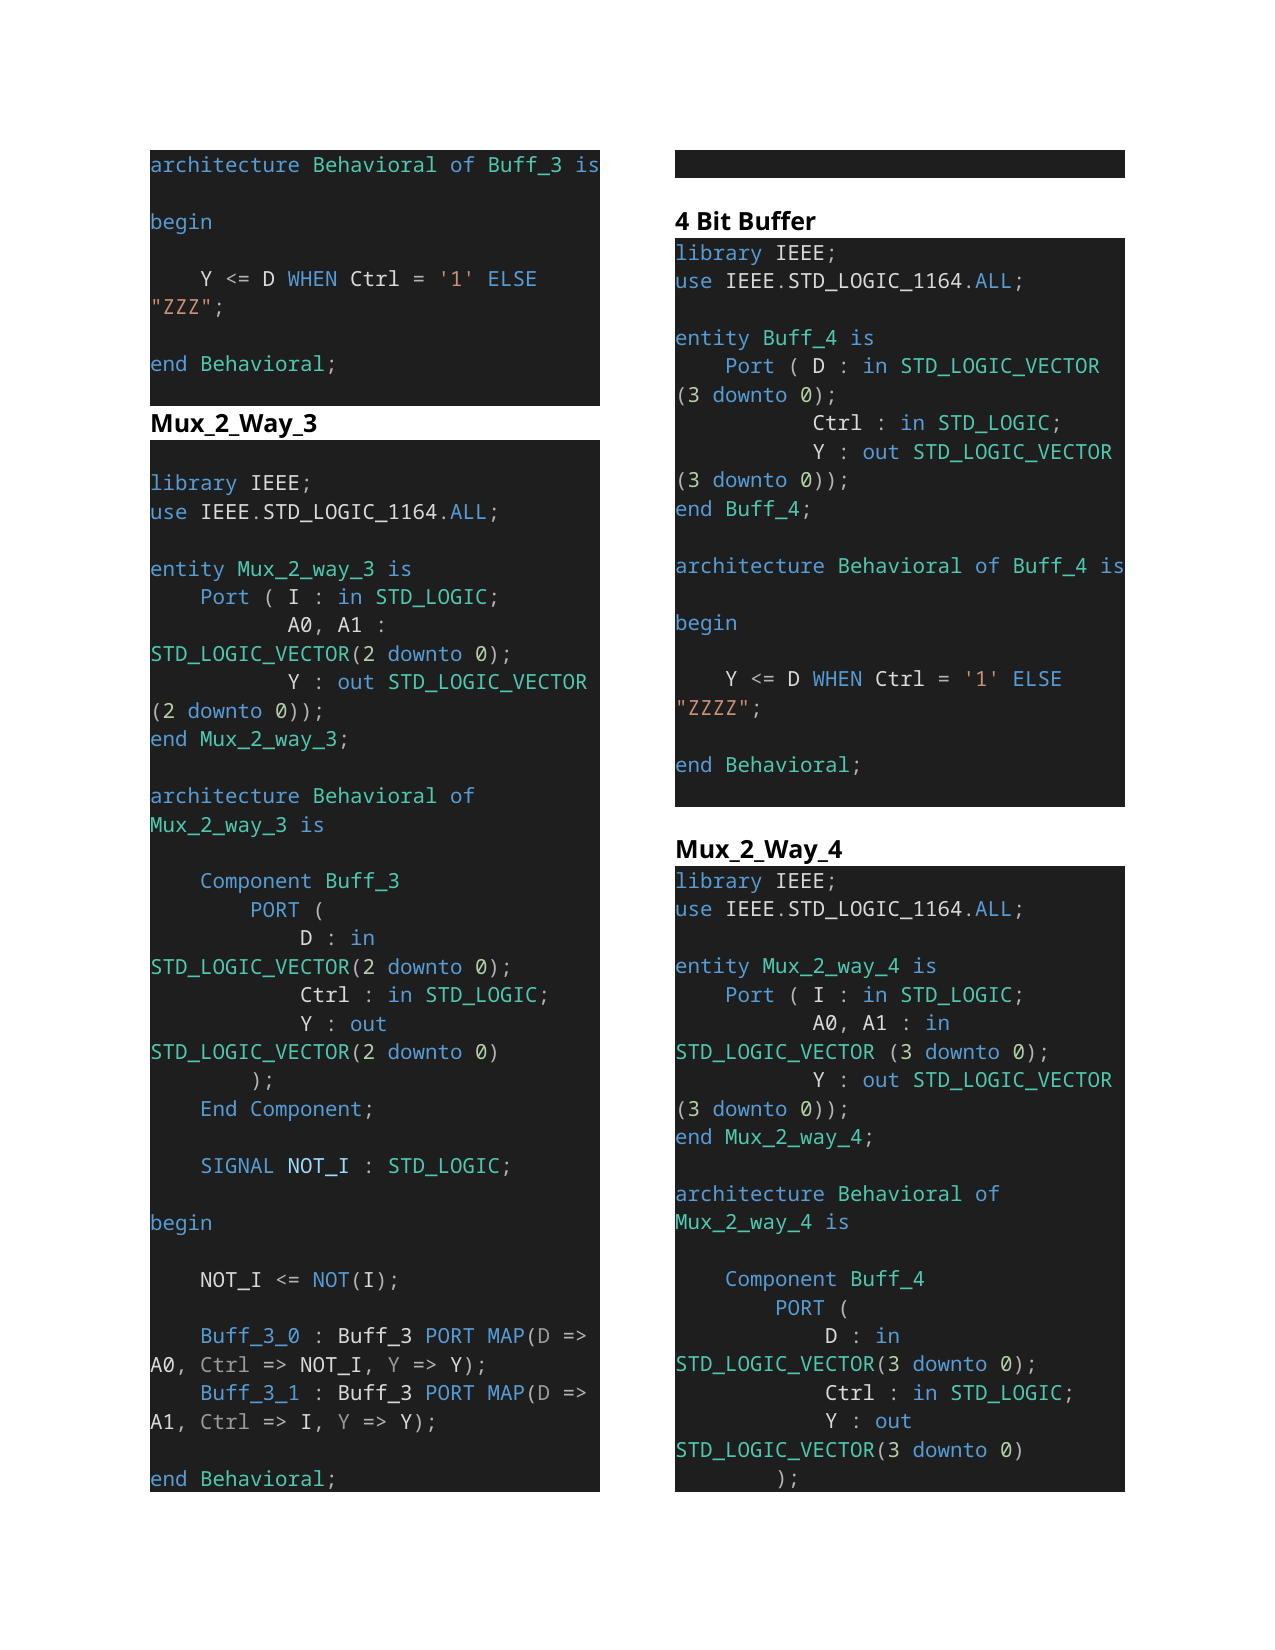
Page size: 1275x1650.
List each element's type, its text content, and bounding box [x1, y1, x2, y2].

text Mux_2_Way_4 [675, 832, 1125, 866]
text begin [675, 608, 1125, 636]
text begin [150, 207, 600, 235]
text 4 Bit Buffer [675, 204, 1125, 238]
text ); [150, 1066, 600, 1094]
text end Buff_4; [675, 494, 1125, 522]
text Port ( D : in STD_LOGIC_VECTOR (3 downto 0); [675, 352, 1125, 408]
text Y <= D WHEN Ctrl = '1' ELSE "ZZZ"; [150, 264, 600, 321]
text NOT_I <= NOT(I); [150, 1265, 600, 1293]
text Port ( I : in STD_LOGIC; [150, 582, 600, 611]
text Mux_2_Way_3 [150, 406, 600, 440]
text A0, A1 : in STD_LOGIC_VECTOR (3 downto 0); [675, 1008, 1125, 1065]
text architecture Behavioral of Mux_2_way_3 is [150, 781, 600, 838]
text Ctrl : in STD_LOGIC; [675, 408, 1125, 437]
text Ctrl : in STD_LOGIC; [150, 980, 600, 1009]
text use IEEE.STD_LOGIC_1164.ALL; [675, 266, 1125, 295]
text architecture Behavioral of Mux_2_way_4 is [675, 1179, 1125, 1236]
text begin [150, 1208, 600, 1236]
text end Behavioral; [150, 349, 600, 377]
text entity Buff_4 is [675, 323, 1125, 352]
text end Behavioral; [150, 1464, 600, 1492]
text use IEEE.STD_LOGIC_1164.ALL; [150, 497, 600, 525]
text Y <= D WHEN Ctrl = '1' ELSE "ZZZZ"; [675, 664, 1125, 721]
text Ctrl : in STD_LOGIC; [675, 1378, 1125, 1406]
text Y : out STD_LOGIC_VECTOR (2 downto 0)); [150, 667, 600, 724]
text entity Mux_2_way_3 is [150, 554, 600, 582]
text library IEEE; [150, 468, 600, 497]
text entity Mux_2_way_4 is [675, 951, 1125, 980]
text PORT ( [150, 895, 600, 923]
text ); [675, 1463, 1125, 1492]
text Y : out STD_LOGIC_VECTOR (3 downto 0)); [675, 1065, 1125, 1122]
text use IEEE.STD_LOGIC_1164.ALL; [675, 894, 1125, 923]
text SIGNAL NOT_I : STD_LOGIC; [150, 1151, 600, 1179]
text Port ( I : in STD_LOGIC; [675, 980, 1125, 1008]
text architecture Behavioral of Buff_4 is [675, 551, 1125, 579]
text library IEEE; [675, 866, 1125, 894]
text end Behavioral; [675, 750, 1125, 778]
text end Mux_2_way_4; [675, 1122, 1125, 1151]
text D : in STD_LOGIC_VECTOR(2 downto 0); [150, 923, 600, 980]
text A0, A1 : STD_LOGIC_VECTOR(2 downto 0); [150, 611, 600, 667]
text Component Buff_3 [150, 867, 600, 895]
text Buff_3_0 : Buff_3 PORT MAP(D => A0, Ctrl => NOT_I, Y => Y); [150, 1322, 600, 1378]
text End Component; [150, 1094, 600, 1122]
text PORT ( [675, 1293, 1125, 1321]
text Buff_3_1 : Buff_3 PORT MAP(D => A1, Ctrl => I, Y => Y); [150, 1378, 600, 1435]
text D : in STD_LOGIC_VECTOR(3 downto 0); [675, 1321, 1125, 1378]
text Y : out STD_LOGIC_VECTOR (3 downto 0)); [675, 437, 1125, 494]
text end Mux_2_way_3; [150, 724, 600, 753]
text architecture Behavioral of Buff_3 is [150, 150, 600, 178]
text Component Buff_4 [675, 1264, 1125, 1293]
text Y : out STD_LOGIC_VECTOR(2 downto 0) [150, 1009, 600, 1066]
text library IEEE; [675, 238, 1125, 266]
text Y : out STD_LOGIC_VECTOR(3 downto 0) [675, 1406, 1125, 1463]
